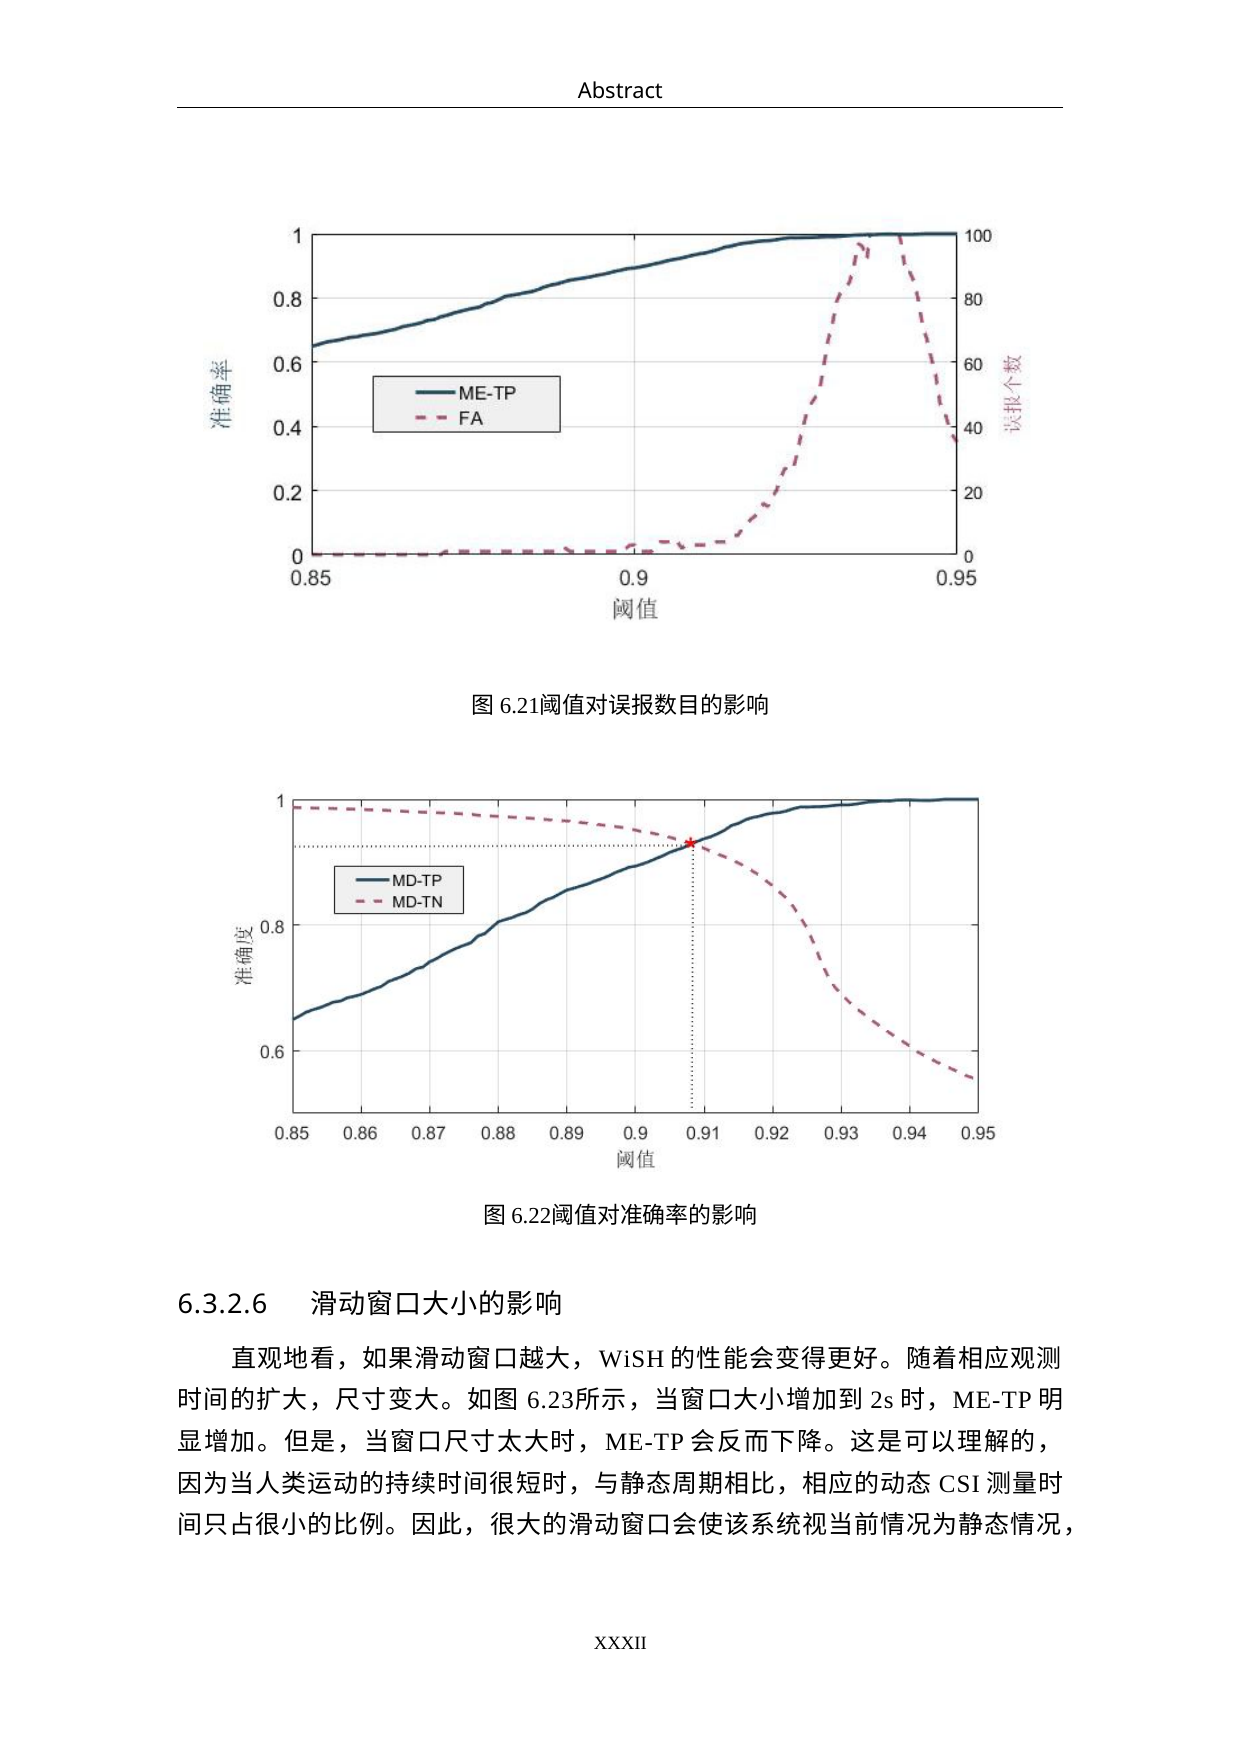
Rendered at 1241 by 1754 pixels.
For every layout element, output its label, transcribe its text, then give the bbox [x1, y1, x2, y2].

picture [203, 177, 1037, 649]
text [177, 1334, 1063, 1542]
text 滑动窗口大小的影响 [177, 1280, 1063, 1321]
picture [177, 769, 1063, 1172]
